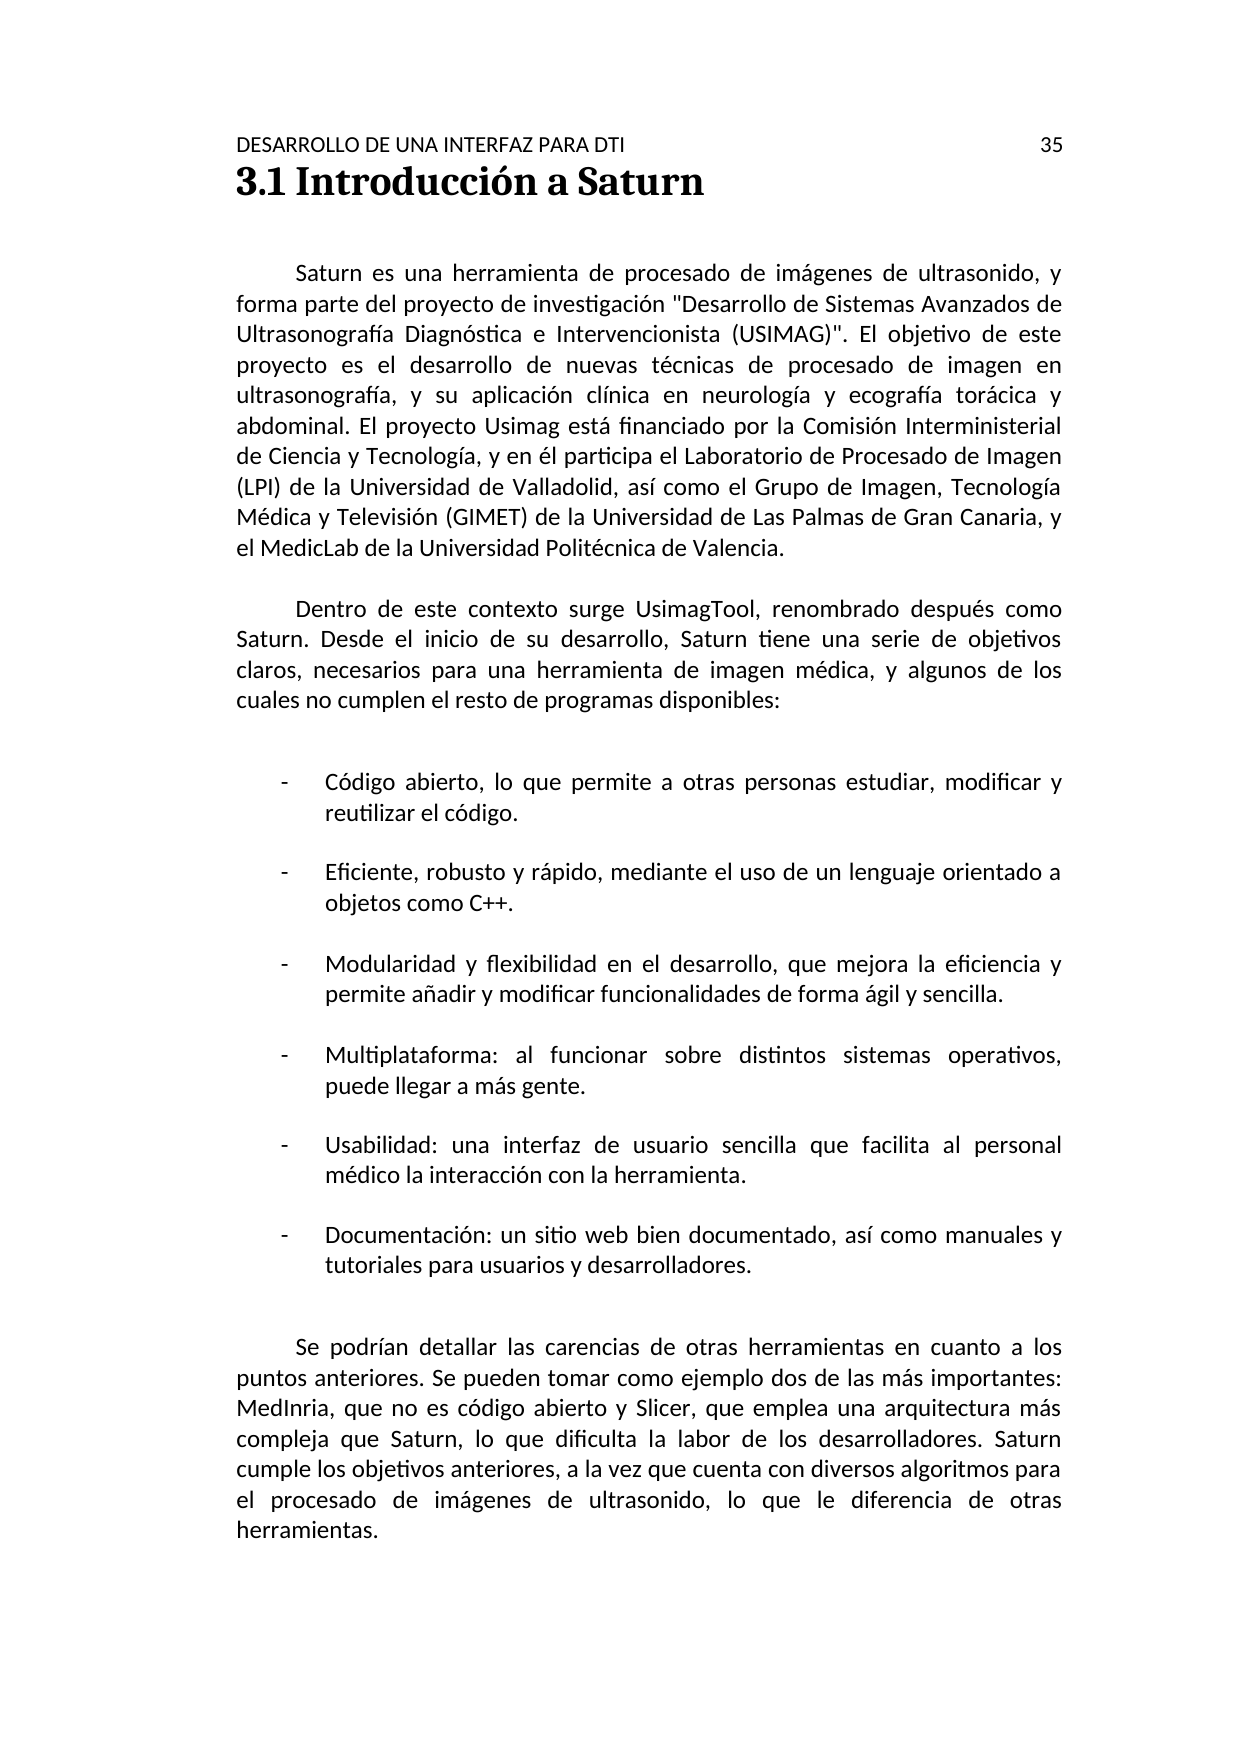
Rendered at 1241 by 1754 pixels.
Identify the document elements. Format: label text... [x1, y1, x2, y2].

list Multiplataforma: al funcionar sobre distintos sistemas operativos, puede llegar a más gente. [281, 1039, 1063, 1100]
subtitle Introducción a Saturn [236, 158, 1063, 206]
list Documentación: un sitio web bien documentado, así como manuales y tutoriales para usuarios y desarrolladores. [281, 1219, 1063, 1280]
text Se podrían detallar las carencias de otras herramientas en cuanto a los puntos anteriores. Se pueden tomar como ejemplo dos de las más importantes: MedInria, que no es código abierto y Slicer, que emplea una arquitectura más compleja que Saturn, lo que dificulta la labor de los desarrolladores. Saturn cumple los objetivos anteriores, a la vez que cuenta con diversos algoritmos para el procesado de imágenes de ultrasonido, lo que le diferencia de otras herramientas. [236, 1331, 1063, 1545]
list Modularidad y flexibilidad en el desarrollo, que mejora la eficiencia y permite añadir y modificar funcionalidades de forma ágil y sencilla. [281, 948, 1063, 1009]
text Saturn es una herramienta de procesado de imágenes de ultrasonido, y forma parte del proyecto de investigación "Desarrollo de Sistemas Avanzados de Ultrasonografía Diagnóstica e Intervencionista (USIMAG)". El objetivo de este proyecto es el desarrollo de nuevas técnicas de procesado de imagen en ultrasonografía, y su aplicación clínica en neurología y ecografía torácica y abdominal. El proyecto Usimag está financiado por la Comisión Interministerial de Ciencia y Tecnología, y en él participa el Laboratorio de Procesado de Imagen (LPI) de la Universidad de Valladolid, así como el Grupo de Imagen, Tecnología Médica y Televisión (GIMET) de la Universidad de Las Palmas de Gran Canaria, y el MedicLab de la Universidad Politécnica de Valencia. [236, 257, 1063, 562]
list Eficiente, robusto y rápido, mediante el uso de un lenguaje orientado a objetos como C++. [281, 856, 1063, 917]
list Usabilidad: una interfaz de usuario sencilla que facilita al personal médico la interacción con la herramienta. [281, 1129, 1063, 1190]
list Código abierto, lo que permite a otras personas estudiar, modificar y reutilizar el código. [281, 766, 1063, 827]
text Dentro de este contexto surge UsimagTool, renombrado después como Saturn. Desde el inicio de su desarrollo, Saturn tiene una serie de objetivos claros, necesarios para una herramienta de imagen médica, y algunos de los cuales no cumplen el resto de programas disponibles: [236, 593, 1063, 715]
